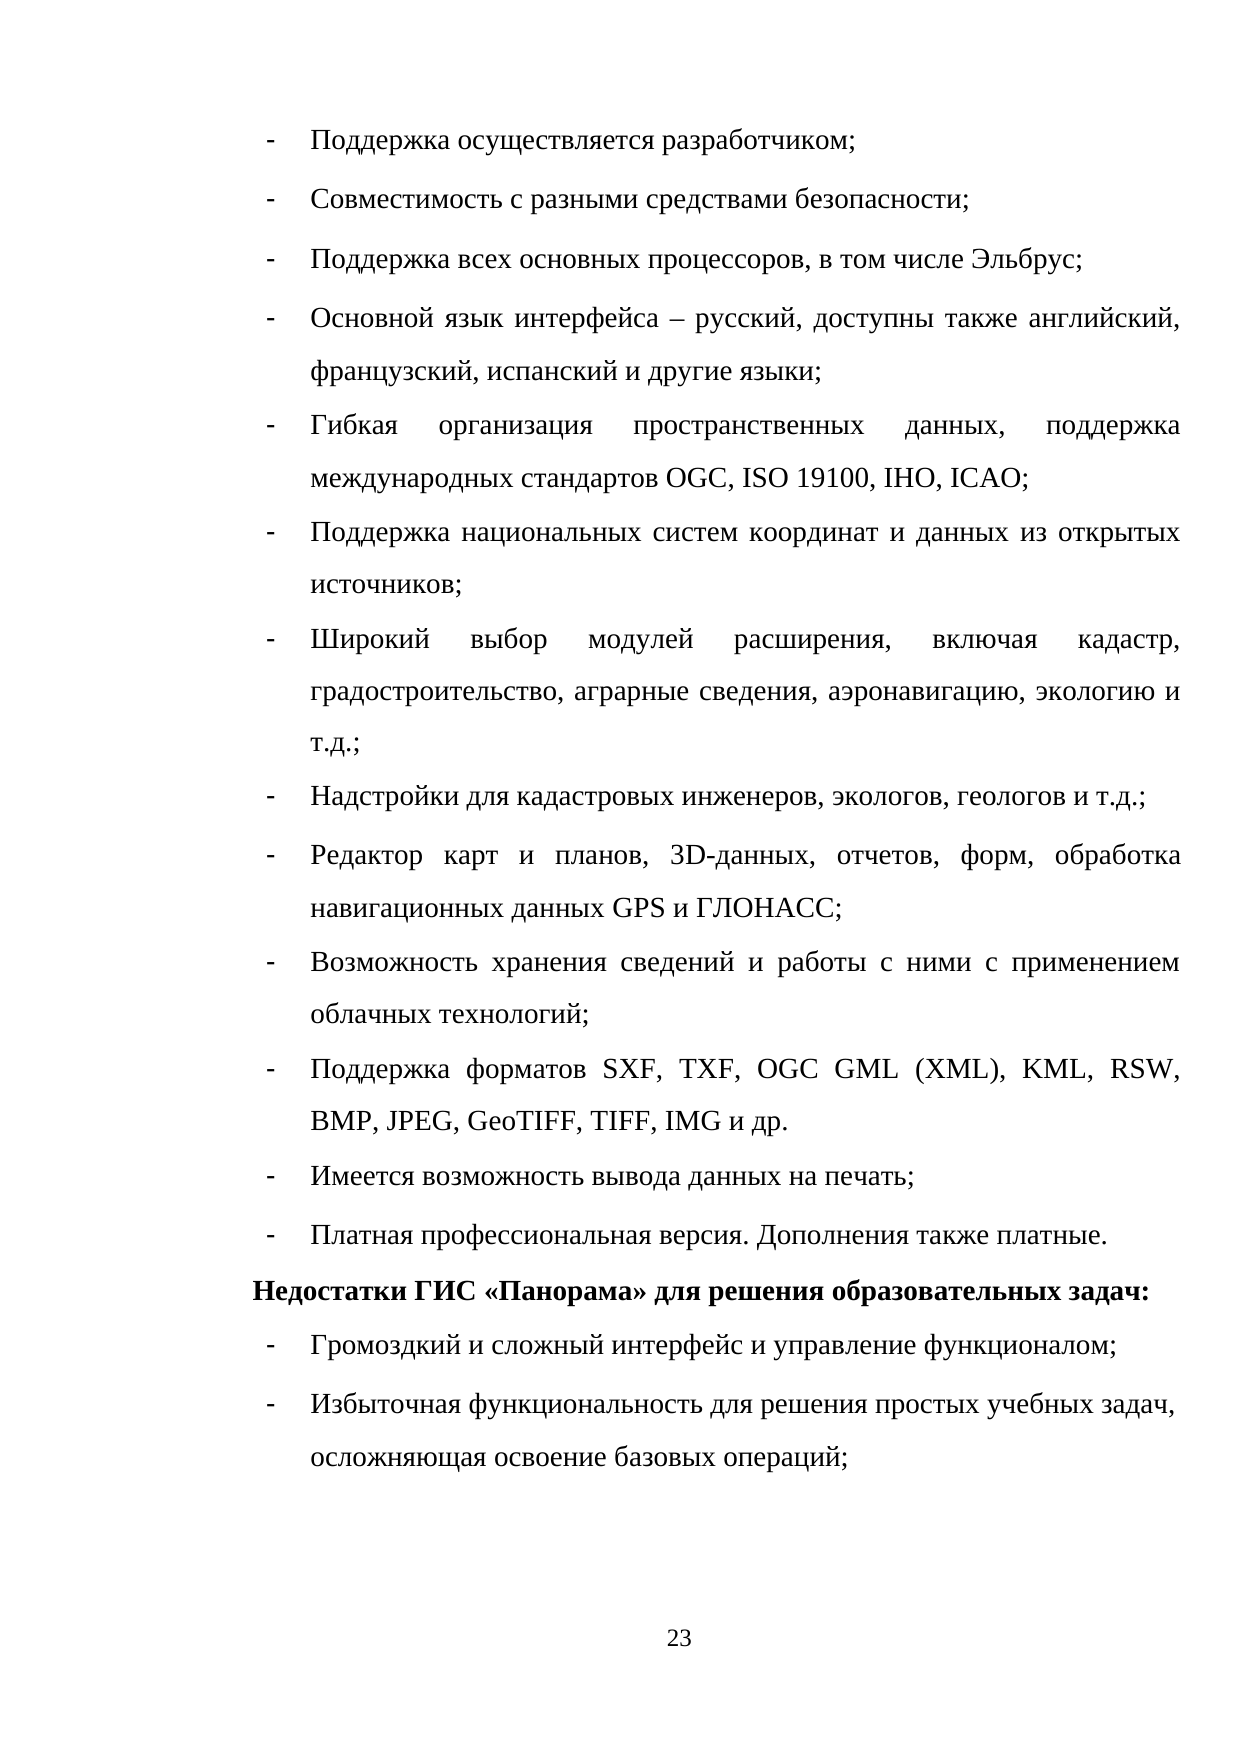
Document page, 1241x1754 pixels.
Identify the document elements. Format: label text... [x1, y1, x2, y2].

list Гибкая организация пространственных данных, поддержка международных стандартов OGС, ISO 19100, IHO, ICAO; [266, 403, 1181, 493]
list Поддержка всех основных процессоров, в том числе Эльбрус; [266, 237, 1181, 277]
list Редактор карт и планов, 3D-данных, отчетов, форм, обработка навигационных данных GPS и ГЛОНАСС; [266, 833, 1181, 923]
list Поддержка осуществляется разработчиком; [266, 118, 1181, 158]
list Совместимость с разными средствами безопасности; [266, 178, 1181, 217]
list Широкий выбор модулей расширения, включая кадастр, градостроительство, аграрные сведения, аэронавигацию, экологию и т.д.; [266, 617, 1181, 757]
list Громоздкий и сложный интерфейс и управление функционалом; [266, 1323, 1181, 1363]
list Поддержка форматов SXF, TXF, OGC GML (XML), KML, RSW, BMP, JPEG, GeoTIFF, TIFF, IMG и др. [266, 1047, 1181, 1137]
text Недостатки ГИС «Панорама» для решения образовательных задач: [177, 1273, 1181, 1306]
list Надстройки для кадастровых инженеров, экологов, геологов и т.д.; [266, 774, 1181, 814]
list Поддержка национальных систем координат и данных из открытых источников; [266, 510, 1181, 600]
list Платная профессиональная версия. Дополнения также платные. [266, 1213, 1181, 1253]
list Основной язык интерфейса – русский, доступны также английский, французский, испанский и другие языки; [266, 297, 1181, 387]
list Имеется возможность вывода данных на печать; [266, 1154, 1181, 1193]
list Избыточная функциональность для решения простых учебных задач, осложняющая освоение базовых операций; [266, 1382, 1181, 1472]
list Возможность хранения сведений и работы с ними с применением облачных технологий; [266, 940, 1181, 1030]
